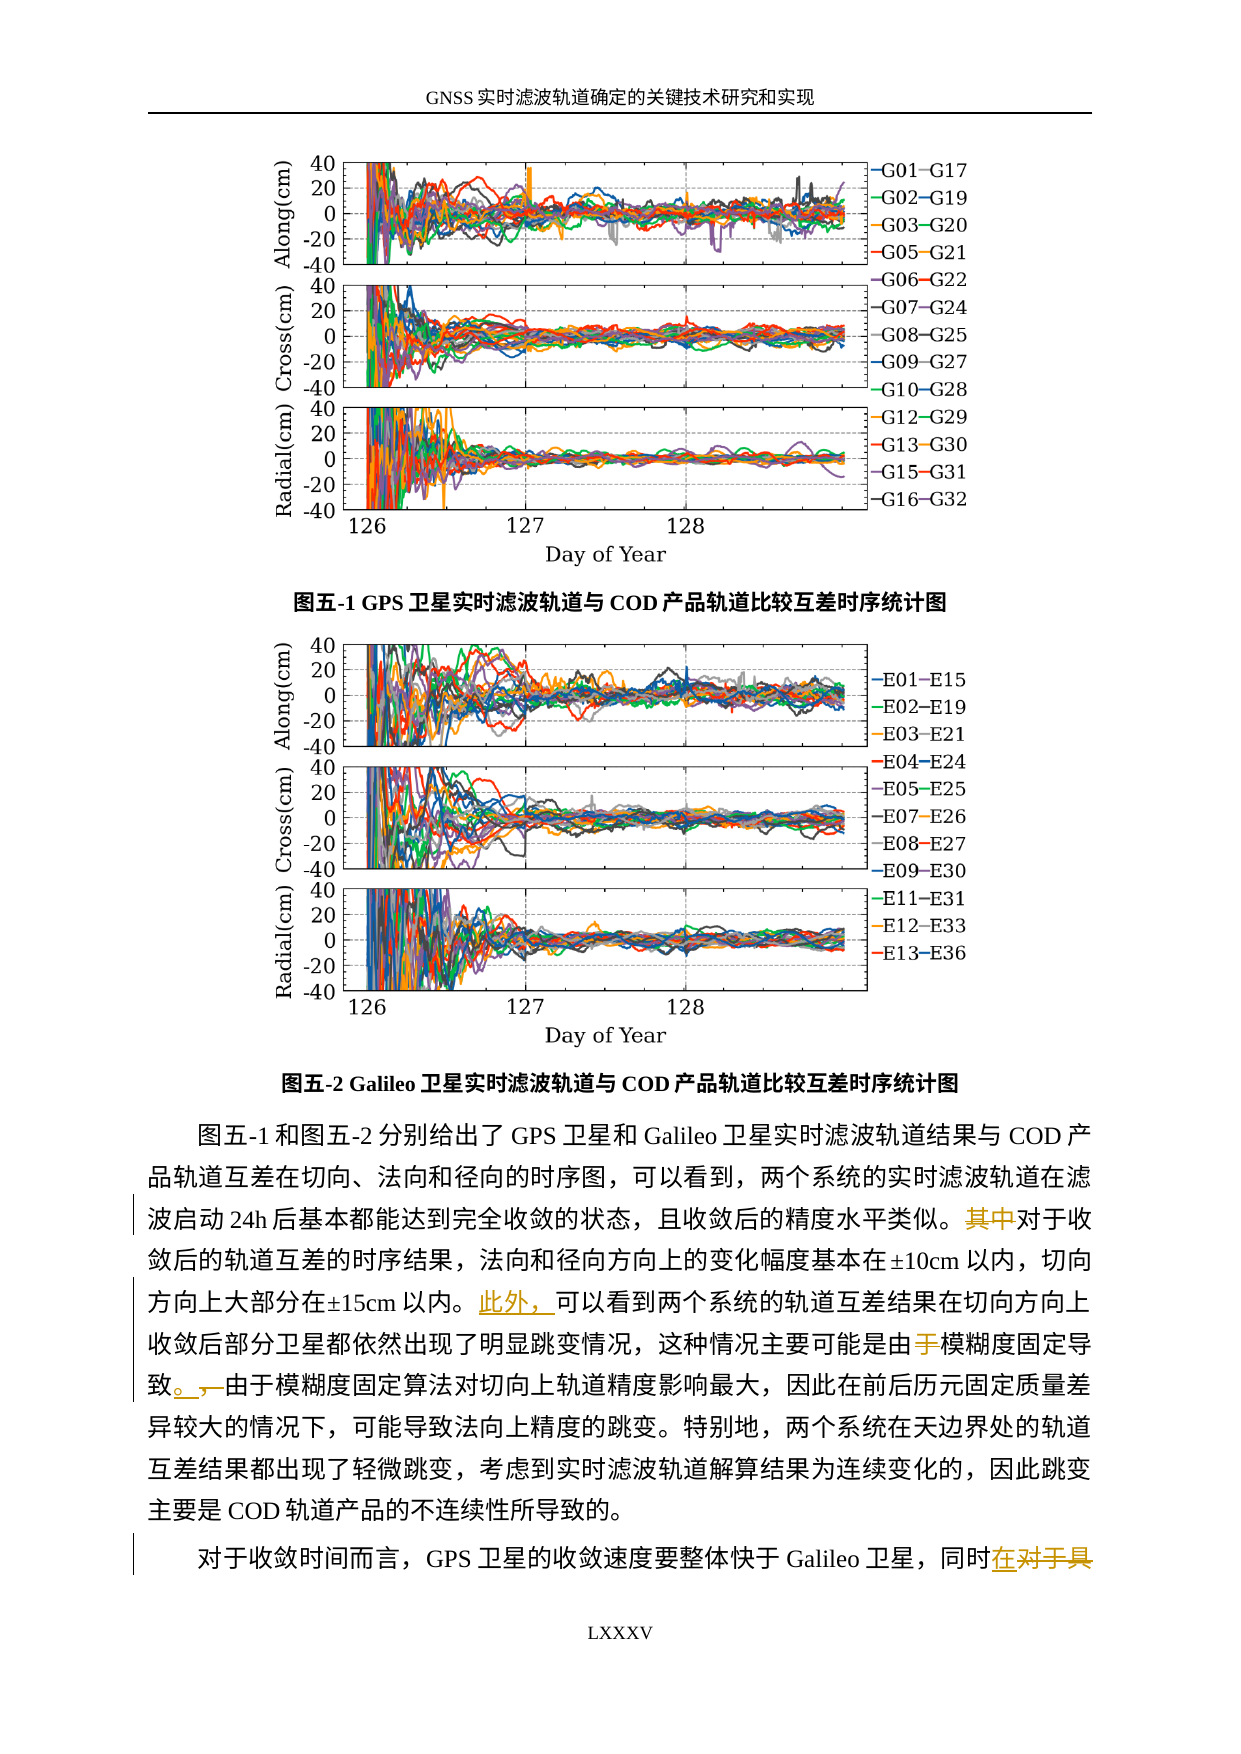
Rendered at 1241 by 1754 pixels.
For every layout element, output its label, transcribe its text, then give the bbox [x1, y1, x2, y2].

picture [266, 629, 974, 1054]
text GPS卫星实时滤波轨道与COD产品轨道比较互差时序统计图 [148, 585, 1092, 617]
text 图5-6和图5-7分别给出了GPS卫星和Galileo卫星实时滤波轨道结果与COD产品轨道互差在切向、法向和径向的时序图，可以看到，两个系统的实时滤波轨道在滤波启动24h后基本都能达到完全收敛的状态，且收敛后的精度水平类似。对于收敛后的轨道互差的时序结果，法向和径向方向上的变化幅度基本在±10cm以内，切向方向上大部分在±15cm以内。可以看到两个系统的轨道互差结果在切向方向上收敛后部分卫星都依然出现了明显跳变情况，这种情况主要可能是由模糊度固定导致由于模糊度固定算法对切向上轨道精度影响最大，因此在前后历元固定质量差异较大的情况下，可能导致法向上精度的跳变。特别地，两个系统在天边界处的轨道互差结果都出现了轻微跳变，考虑到实时滤波轨道解算结果为连续变化的，因此跳变主要是COD轨道产品的不连续性所导致的。 [148, 1110, 1092, 1527]
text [148, 1533, 1092, 1575]
picture [266, 147, 975, 573]
text Galileo卫星实时滤波轨道与COD产品轨道比较互差时序统计图 [148, 1066, 1092, 1098]
